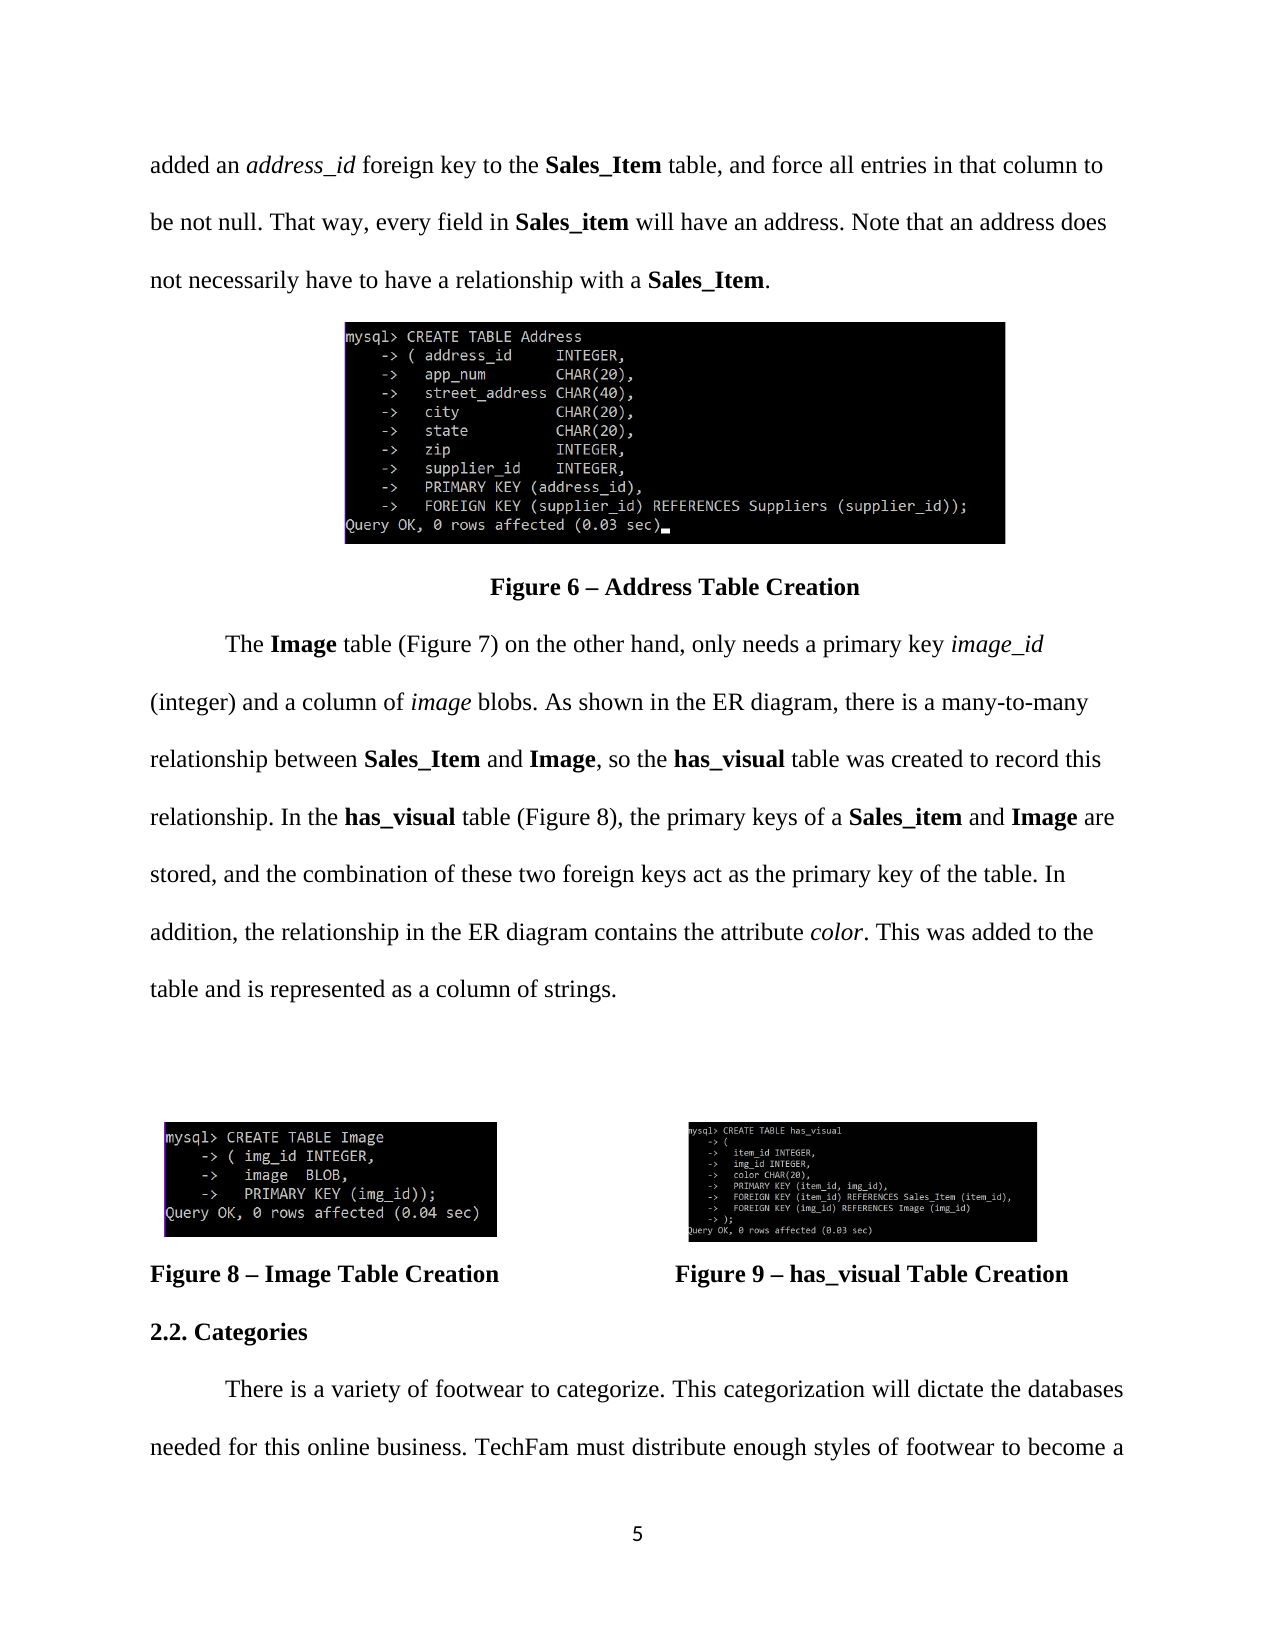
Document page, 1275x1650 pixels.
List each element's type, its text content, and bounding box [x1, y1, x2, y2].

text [150, 1374, 1125, 1461]
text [150, 150, 1125, 294]
picture [164, 1122, 497, 1237]
text 2.2. Categories [150, 1317, 1125, 1346]
text Figure 8 – Image Table Creation Figure 9 – has_visual Table Creation [150, 1259, 1125, 1288]
text Figure 6 – Address Table Creation [150, 572, 1125, 600]
picture [688, 1122, 1038, 1242]
picture [344, 322, 1006, 544]
text The Image table (Figure 7) on the other hand, only needs a primary key image_id (integer) and a column of image blobs. As shown in the ER diagram, there is a many-to-many relationship between Sales_Item and Image, so the has_visual table was created to record this relationship. In the has_visual table (Figure 8), the primary keys of a Sales_item and Image are stored, and the combination of these two foreign keys act as the primary key of the table. In addition, the relationship in the ER diagram contains the attribute color. This was added to the table and is represented as a column of strings. [150, 629, 1125, 1003]
